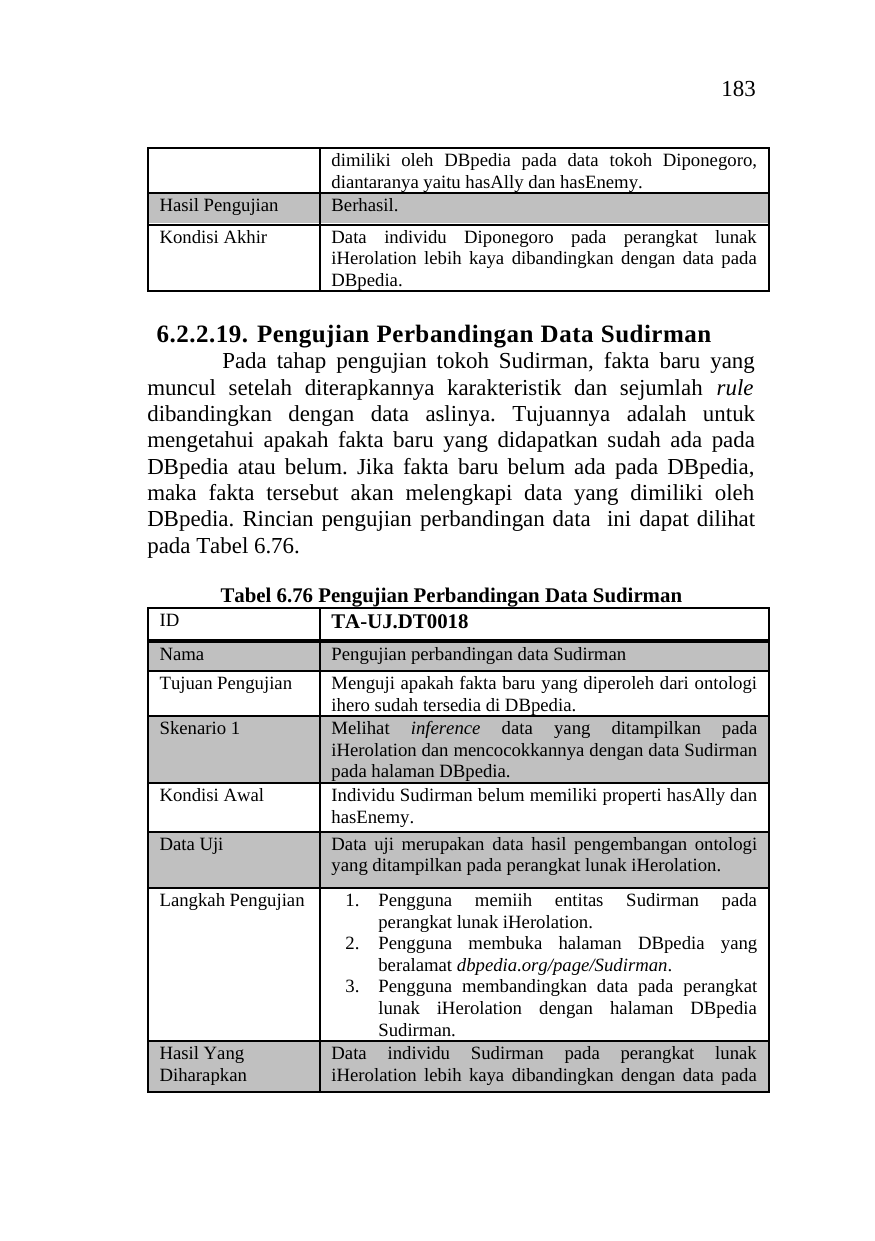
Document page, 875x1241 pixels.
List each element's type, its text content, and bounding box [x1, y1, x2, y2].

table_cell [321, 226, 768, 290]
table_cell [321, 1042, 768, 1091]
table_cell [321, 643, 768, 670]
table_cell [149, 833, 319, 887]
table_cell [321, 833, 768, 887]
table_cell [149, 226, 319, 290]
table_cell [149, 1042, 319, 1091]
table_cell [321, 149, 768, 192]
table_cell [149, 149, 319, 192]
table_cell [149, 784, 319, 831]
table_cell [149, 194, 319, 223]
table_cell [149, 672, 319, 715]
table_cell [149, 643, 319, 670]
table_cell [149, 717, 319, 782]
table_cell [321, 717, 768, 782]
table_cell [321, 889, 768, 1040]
subtitle Pengujian Perbandingan Data Sudirman [156, 319, 756, 347]
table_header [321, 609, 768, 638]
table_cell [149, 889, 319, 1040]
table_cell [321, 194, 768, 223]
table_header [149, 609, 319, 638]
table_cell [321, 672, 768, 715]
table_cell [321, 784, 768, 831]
